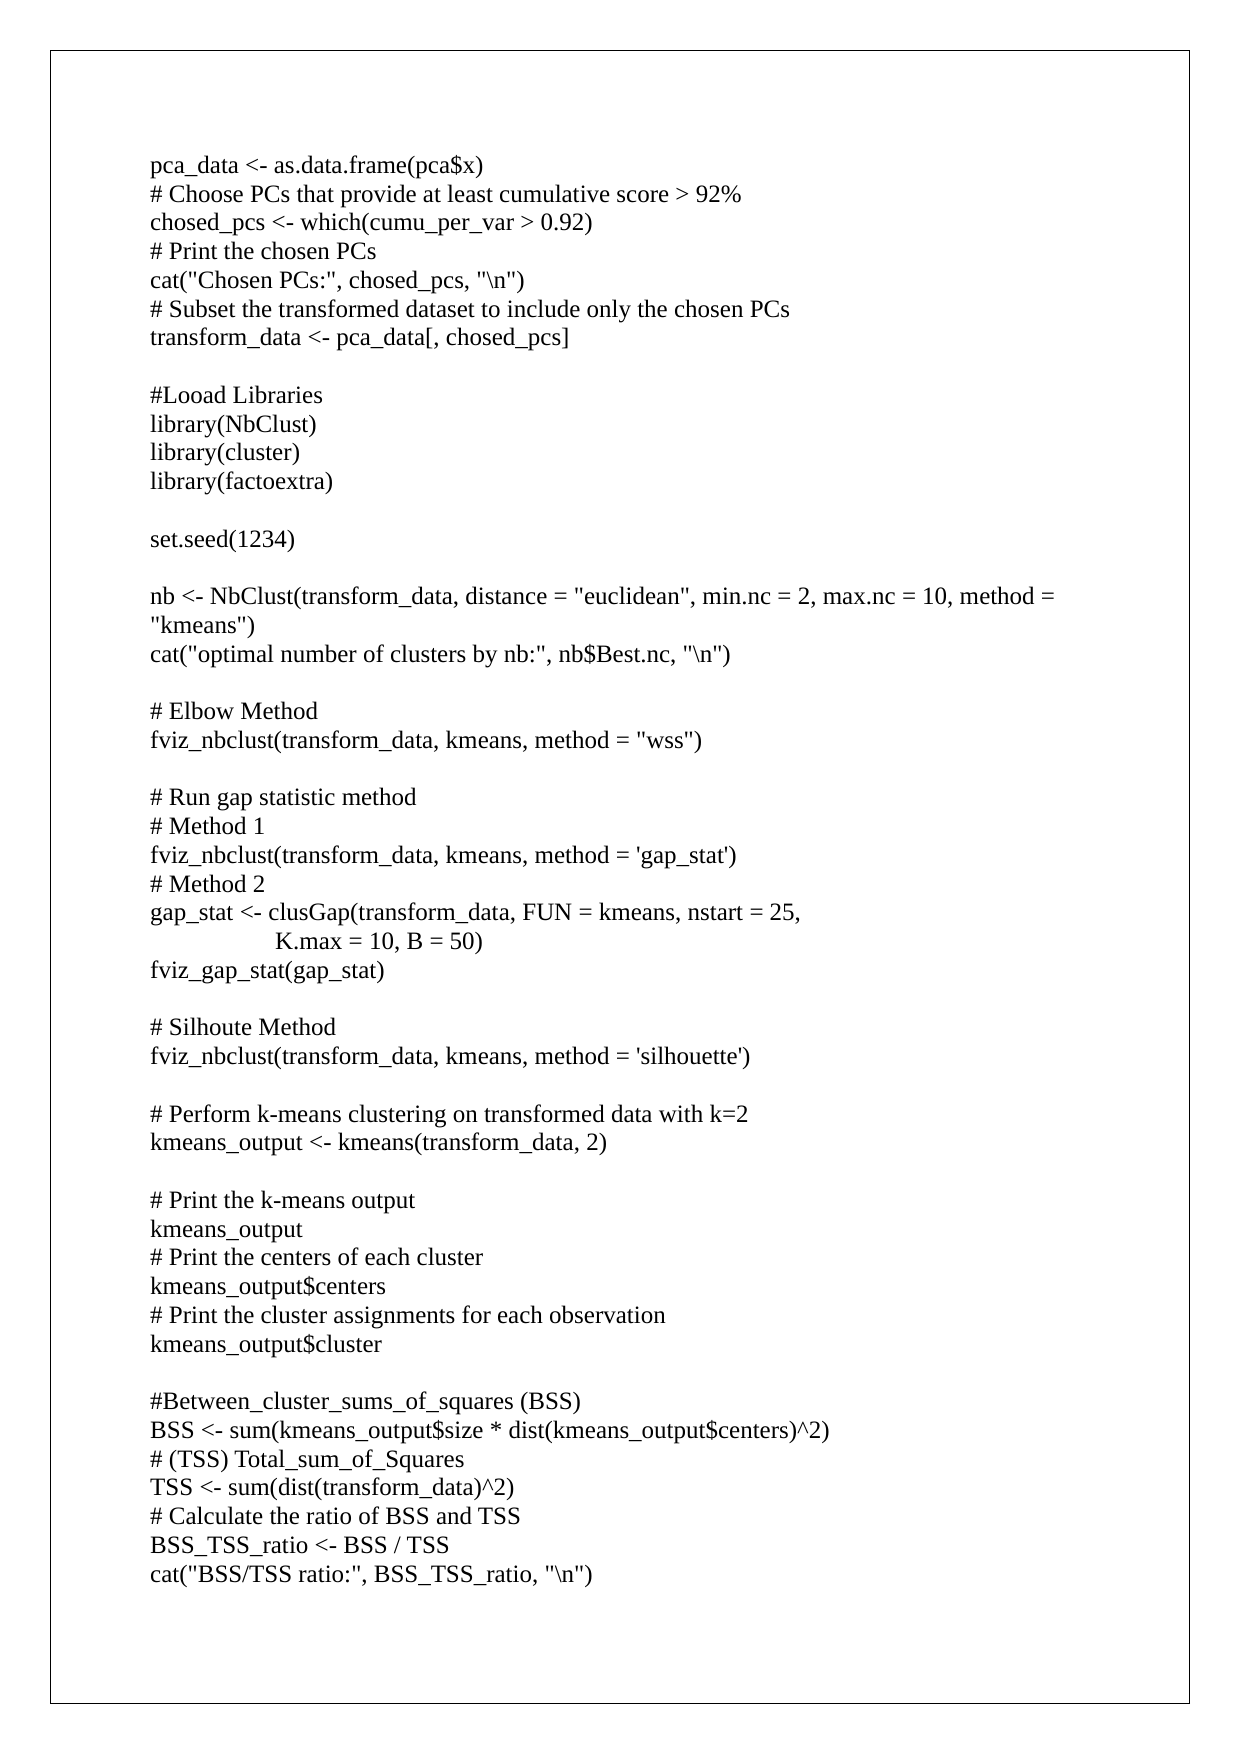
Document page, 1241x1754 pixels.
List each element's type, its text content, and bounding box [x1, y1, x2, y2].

text fviz_nbclust(transform_data, kmeans, method = 'gap_stat') [150, 840, 1090, 869]
text cat("optimal number of clusters by nb:", nb$Best.nc, "\n") [150, 639, 1090, 667]
text # Subset the transformed dataset to include only the chosen PCs [150, 294, 1090, 322]
text # Print the centers of each cluster [150, 1242, 1090, 1271]
text gap_stat <- clusGap(transform_data, FUN = kmeans, nstart = 25, [150, 897, 1090, 926]
text # Calculate the ratio of BSS and TSS [150, 1501, 1090, 1530]
text kmeans_output <- kmeans(transform_data, 2) [150, 1127, 1090, 1156]
text kmeans_output$cluster [150, 1329, 1090, 1357]
text # Silhoute Method [150, 1012, 1090, 1041]
text # Elbow Method [150, 696, 1090, 725]
text nb <- NbClust(transform_data, distance = "euclidean", min.nc = 2, max.nc = 10, method = "kmeans") [150, 581, 1090, 639]
text chosed_pcs <- which(cumu_per_var > 0.92) [150, 207, 1090, 236]
text # Method 2 [150, 869, 1090, 897]
text # Run gap statistic method [150, 782, 1090, 811]
text fviz_nbclust(transform_data, kmeans, method = 'silhouette') [150, 1041, 1090, 1070]
text cat("Chosen PCs:", chosed_pcs, "\n") [150, 265, 1090, 294]
text TSS <- sum(dist(transform_data)^2) [150, 1472, 1090, 1501]
text fviz_gap_stat(gap_stat) [150, 955, 1090, 984]
text set.seed(1234) [150, 524, 1090, 552]
text # Method 1 [150, 811, 1090, 840]
text # Choose PCs that provide at least cumulative score > 92% [150, 179, 1090, 207]
text transform_data <- pca_data[, chosed_pcs] [150, 322, 1090, 351]
text # Print the k-means output [150, 1185, 1090, 1214]
text # Print the cluster assignments for each observation [150, 1300, 1090, 1329]
text library(cluster) [150, 437, 1090, 466]
text #Looad Libraries [150, 380, 1090, 409]
text kmeans_output$centers [150, 1271, 1090, 1300]
text library(factoextra) [150, 466, 1090, 495]
text # Perform k-means clustering on transformed data with k=2 [150, 1099, 1090, 1127]
text kmeans_output [150, 1214, 1090, 1242]
text library(NbClust) [150, 409, 1090, 437]
text # Print the chosen PCs [150, 236, 1090, 265]
text fviz_nbclust(transform_data, kmeans, method = "wss") [150, 725, 1090, 754]
text cat("BSS/TSS ratio:", BSS_TSS_ratio, "\n") [150, 1559, 1090, 1587]
text BSS_TSS_ratio <- BSS / TSS [150, 1530, 1090, 1559]
text #Between_cluster_sums_of_squares (BSS) [150, 1386, 1090, 1415]
text # (TSS) Total_sum_of_Squares [150, 1444, 1090, 1472]
text pca_data <- as.data.frame(pca$x) [150, 150, 1090, 179]
text BSS <- sum(kmeans_output$size * dist(kmeans_output$centers)^2) [150, 1415, 1090, 1444]
text K.max = 10, B = 50) [150, 926, 1090, 955]
